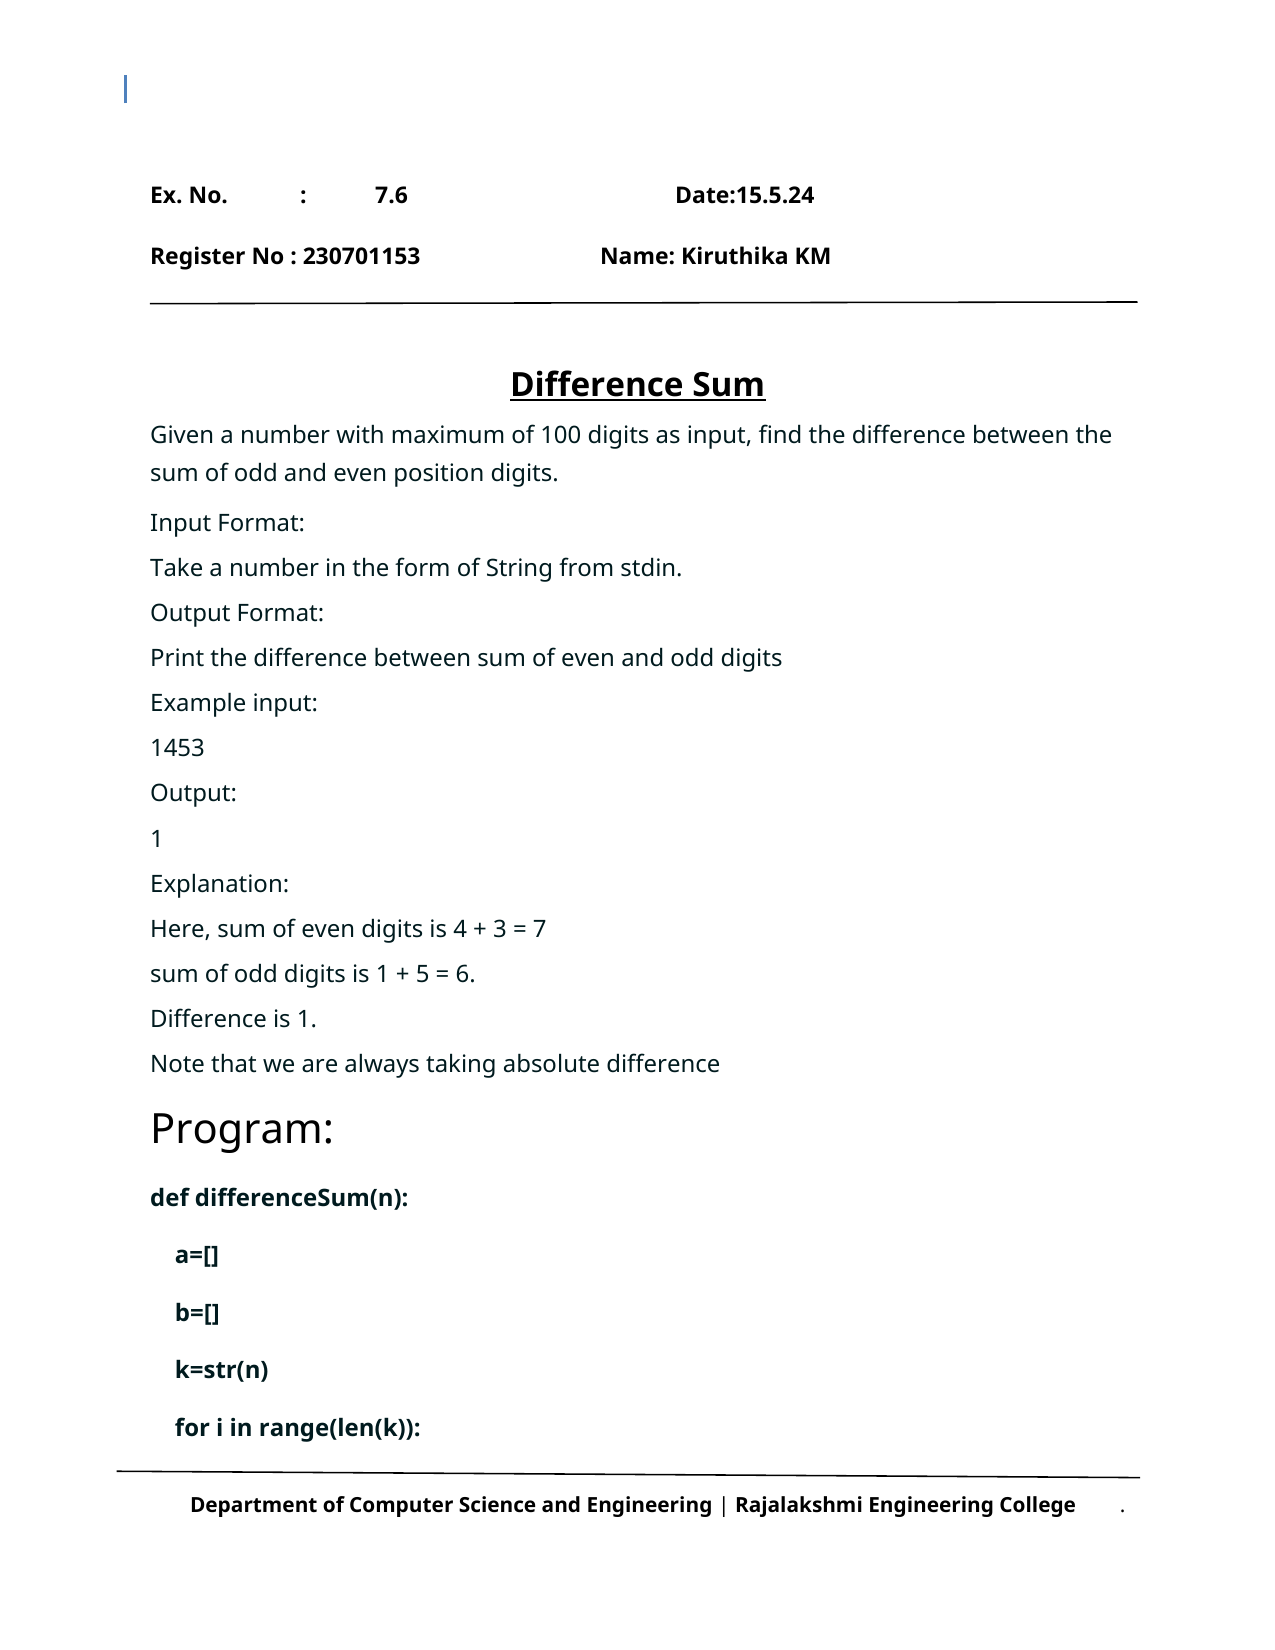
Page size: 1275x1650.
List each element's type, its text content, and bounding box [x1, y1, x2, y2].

text sum of odd digits is 1 + 5 = 6. [150, 957, 1125, 989]
text b=[] [150, 1296, 1125, 1328]
text Difference is 1. [150, 1002, 1125, 1034]
text Here, sum of even digits is 4 + 3 = 7 [150, 912, 1125, 944]
text Program: [150, 1099, 1125, 1156]
text k=str(n) [150, 1353, 1125, 1386]
text Difference Sum [150, 360, 1125, 406]
text for i in range(len(k)): [150, 1411, 1125, 1443]
text Output: [150, 776, 1125, 809]
text Take a number in the form of String from stdin. [150, 551, 1125, 583]
text Input Format: [150, 506, 1125, 538]
text Example input: [150, 686, 1125, 719]
text Explanation: [150, 866, 1125, 899]
text a=[] [150, 1238, 1125, 1271]
text Register No : 230701153 Name: Kiruthika KM [150, 239, 1125, 271]
text 1 [150, 821, 1125, 854]
text Print the difference between sum of even and odd digits [150, 641, 1125, 673]
text 1453 [150, 731, 1125, 764]
text Note that we are always taking absolute difference [150, 1047, 1125, 1079]
text Output Format: [150, 596, 1125, 628]
text def differenceSum(n): [150, 1181, 1125, 1213]
text Given a number with maximum of 100 digits as input, find the difference between the sum of odd and even position digits. [150, 418, 1125, 488]
text Ex. No. : 7.6 Date:15.5.24 [150, 179, 1125, 210]
